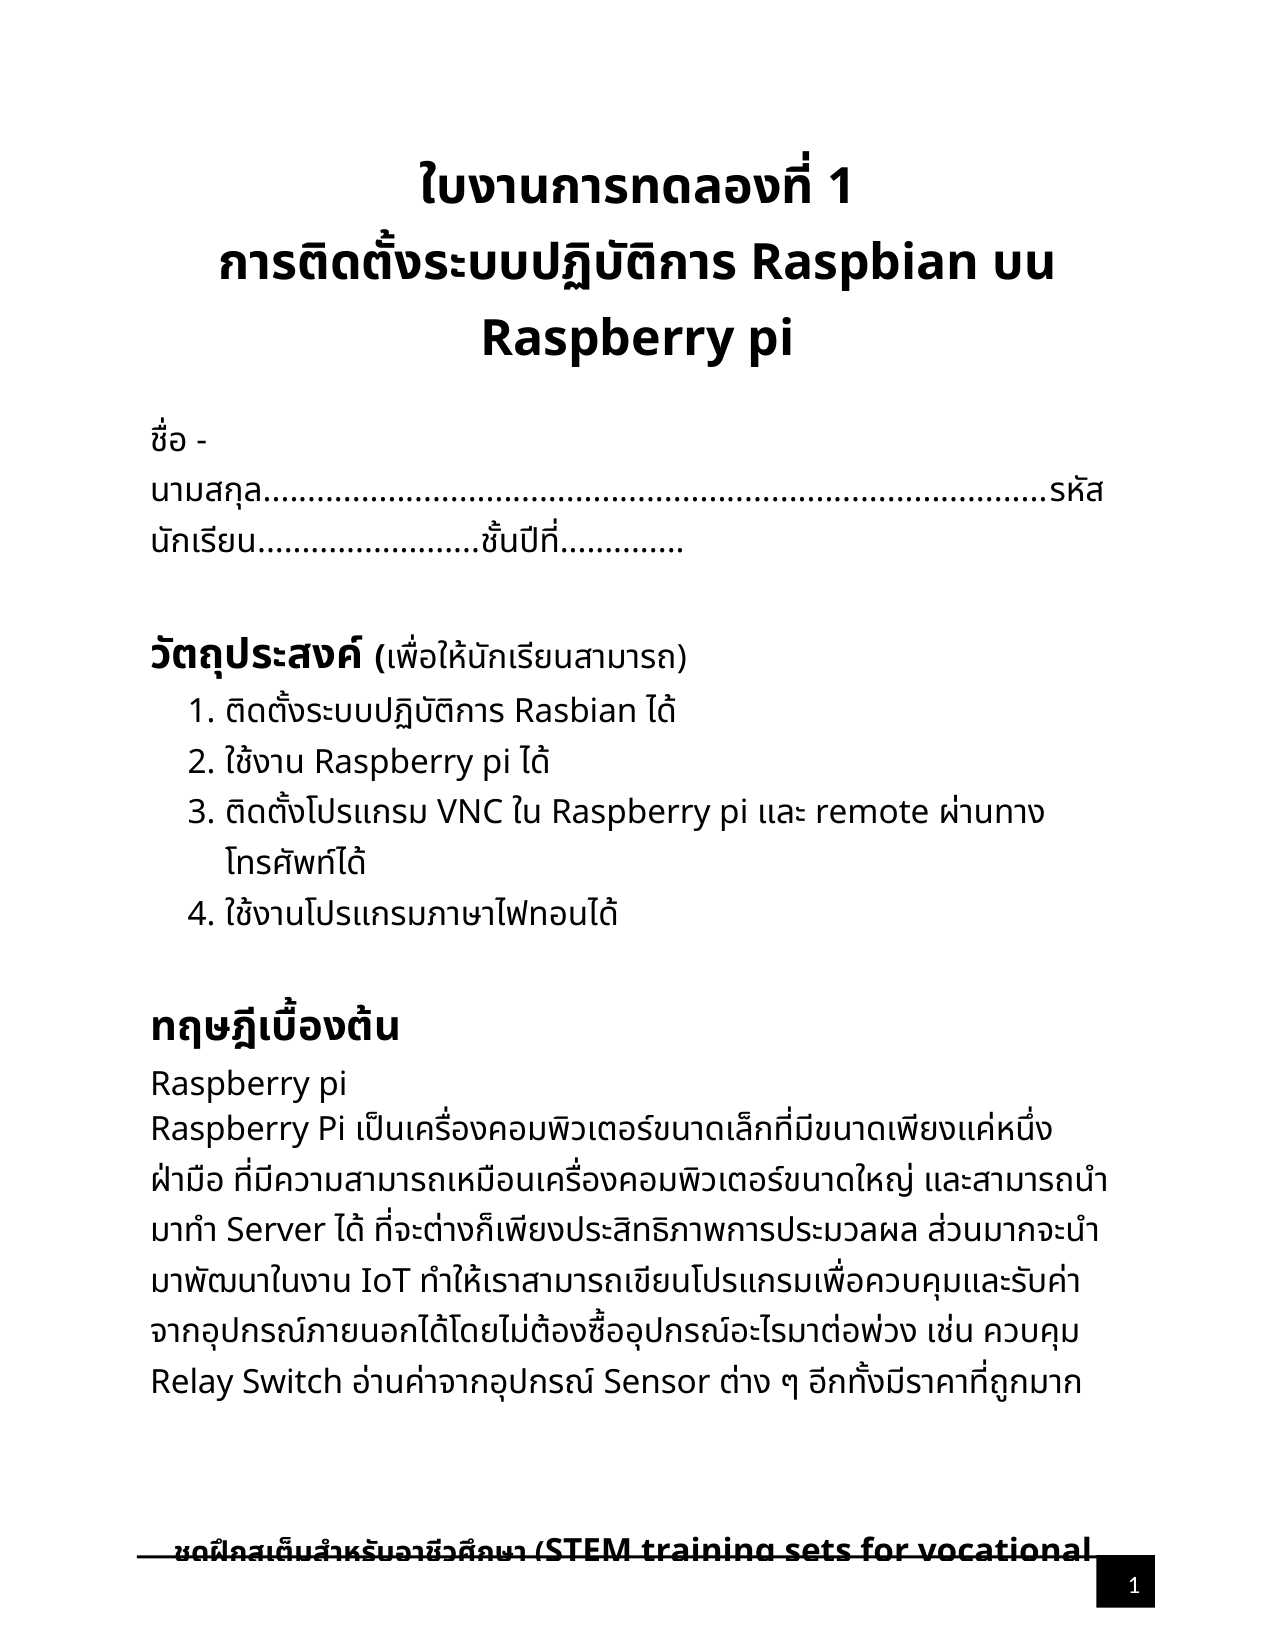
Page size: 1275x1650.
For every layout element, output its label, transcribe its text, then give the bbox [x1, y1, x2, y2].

text การติดตั้งระบบปฏิบัติการ Raspbian บน Raspberry pi [150, 226, 1125, 370]
text ทฤษฎีเบื้องต้น [150, 997, 1125, 1059]
text Raspberry pi [150, 1059, 1125, 1105]
list ใช้งานโปรแกรมภาษาไฟทอนได้ [187, 889, 1125, 940]
list ติดตั้งโปรแกรม VNC ใน Raspberry pi และ remote ผ่านทางโทรศัพท์ได้ [187, 788, 1125, 889]
list ติดตั้งระบบปฏิบัติการ Rasbian ได้ [187, 687, 1125, 738]
text วัตถุประสงค์ (เพื่อให้นักเรียนสามารถ) [150, 624, 1125, 687]
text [150, 1105, 1125, 1408]
text ใบงานการทดลองที่ 1 [150, 150, 1125, 226]
list ใช้งาน Raspberry pi ได้ [187, 738, 1125, 788]
text ชื่อ - นามสกุล........................................................................................รหัสนักเรียน.........................ชั้นปีที่.............. [150, 415, 1125, 567]
